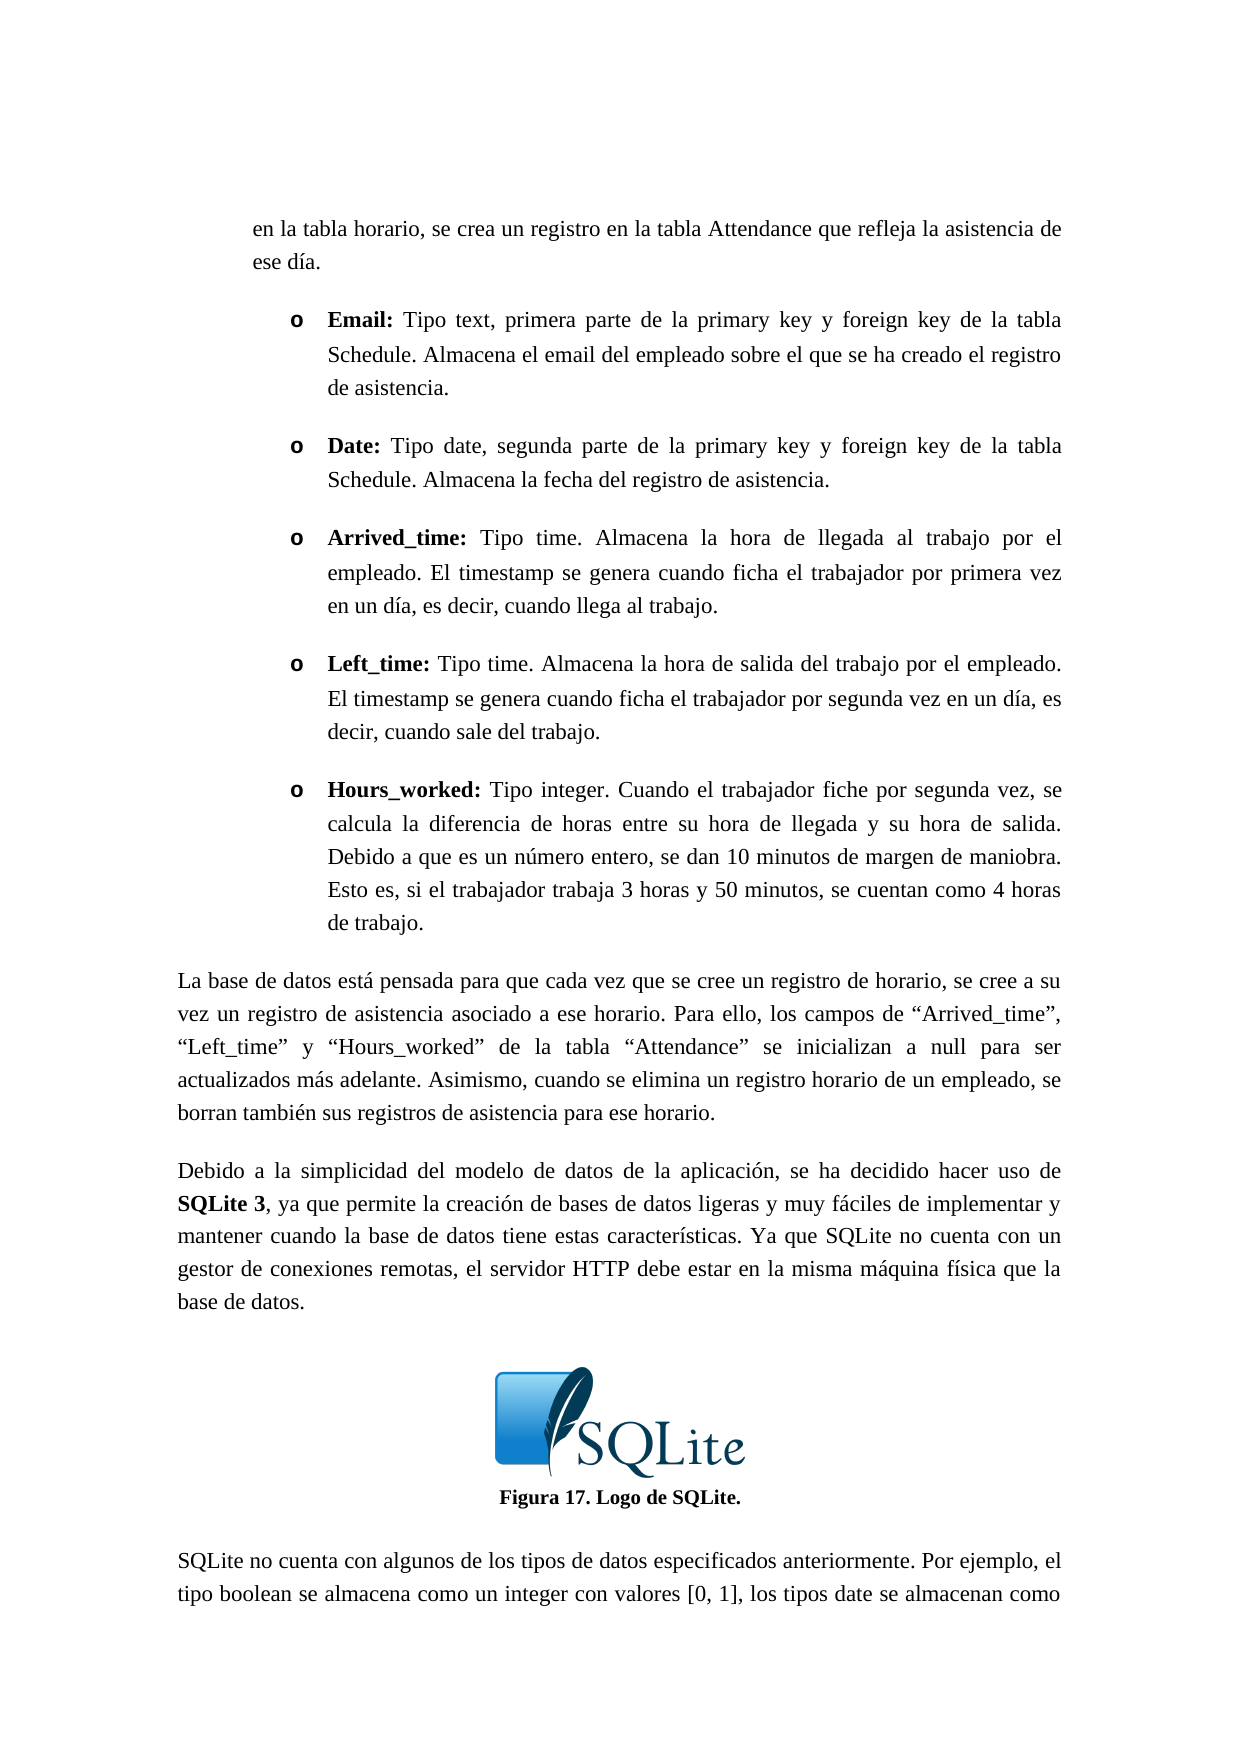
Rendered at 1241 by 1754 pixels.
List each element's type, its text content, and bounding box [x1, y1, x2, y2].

picture [488, 1360, 752, 1485]
list Email: Tipo text, primera parte de la primary key y foreign key de la tabla Schedule. Almacena el email del empleado sobre el que se ha creado el registro de asistencia. [290, 306, 1063, 400]
list Left_time: Tipo time. Almacena la hora de salida del trabajo por el empleado. El timestamp se genera cuando ficha el trabajador por segunda vez en un día, es decir, cuando sale del trabajo. [290, 650, 1063, 744]
text Figura 17. Logo de SQLite. [177, 1484, 1063, 1509]
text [177, 1547, 1063, 1607]
list Arrived_time: Tipo time. Almacena la hora de llegada al trabajo por el empleado. El timestamp se genera cuando ficha el trabajador por primera vez en un día, es decir, cuando llega al trabajo. [290, 524, 1063, 618]
list Date: Tipo date, segunda parte de la primary key y foreign key de la tabla Schedule. Almacena la fecha del registro de asistencia. [290, 432, 1063, 493]
text Debido a la simplicidad del modelo de datos de la aplicación, se ha decidido hacer uso de SQLite 3, ya que permite la creación de bases de datos ligeras y muy fáciles de implementar y mantener cuando la base de datos tiene estas características. Ya que SQLite no cuenta con un gestor de conexiones remotas, el servidor HTTP debe estar en la misma máquina física que la base de datos. [177, 1157, 1063, 1315]
list Hours_worked: Tipo integer. Cuando el trabajador fiche por segunda vez, se calcula la diferencia de horas entre su hora de llegada y su hora de salida. Debido a que es un número entero, se dan 10 minutos de margen de maniobra. Esto es, si el trabajador trabaja 3 horas y 50 minutos, se cuentan como 4 horas de trabajo. [290, 776, 1063, 936]
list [215, 215, 1063, 274]
text La base de datos está pensada para que cada vez que se cree un registro de horario, se cree a su vez un registro de asistencia asociado a ese horario. Para ello, los campos de “Arrived_time”, “Left_time” y “Hours_worked” de la tabla “Attendance” se inicializan a null para ser actualizados más adelante. Asimismo, cuando se elimina un registro horario de un empleado, se borran también sus registros de asistencia para ese horario. [177, 967, 1063, 1125]
